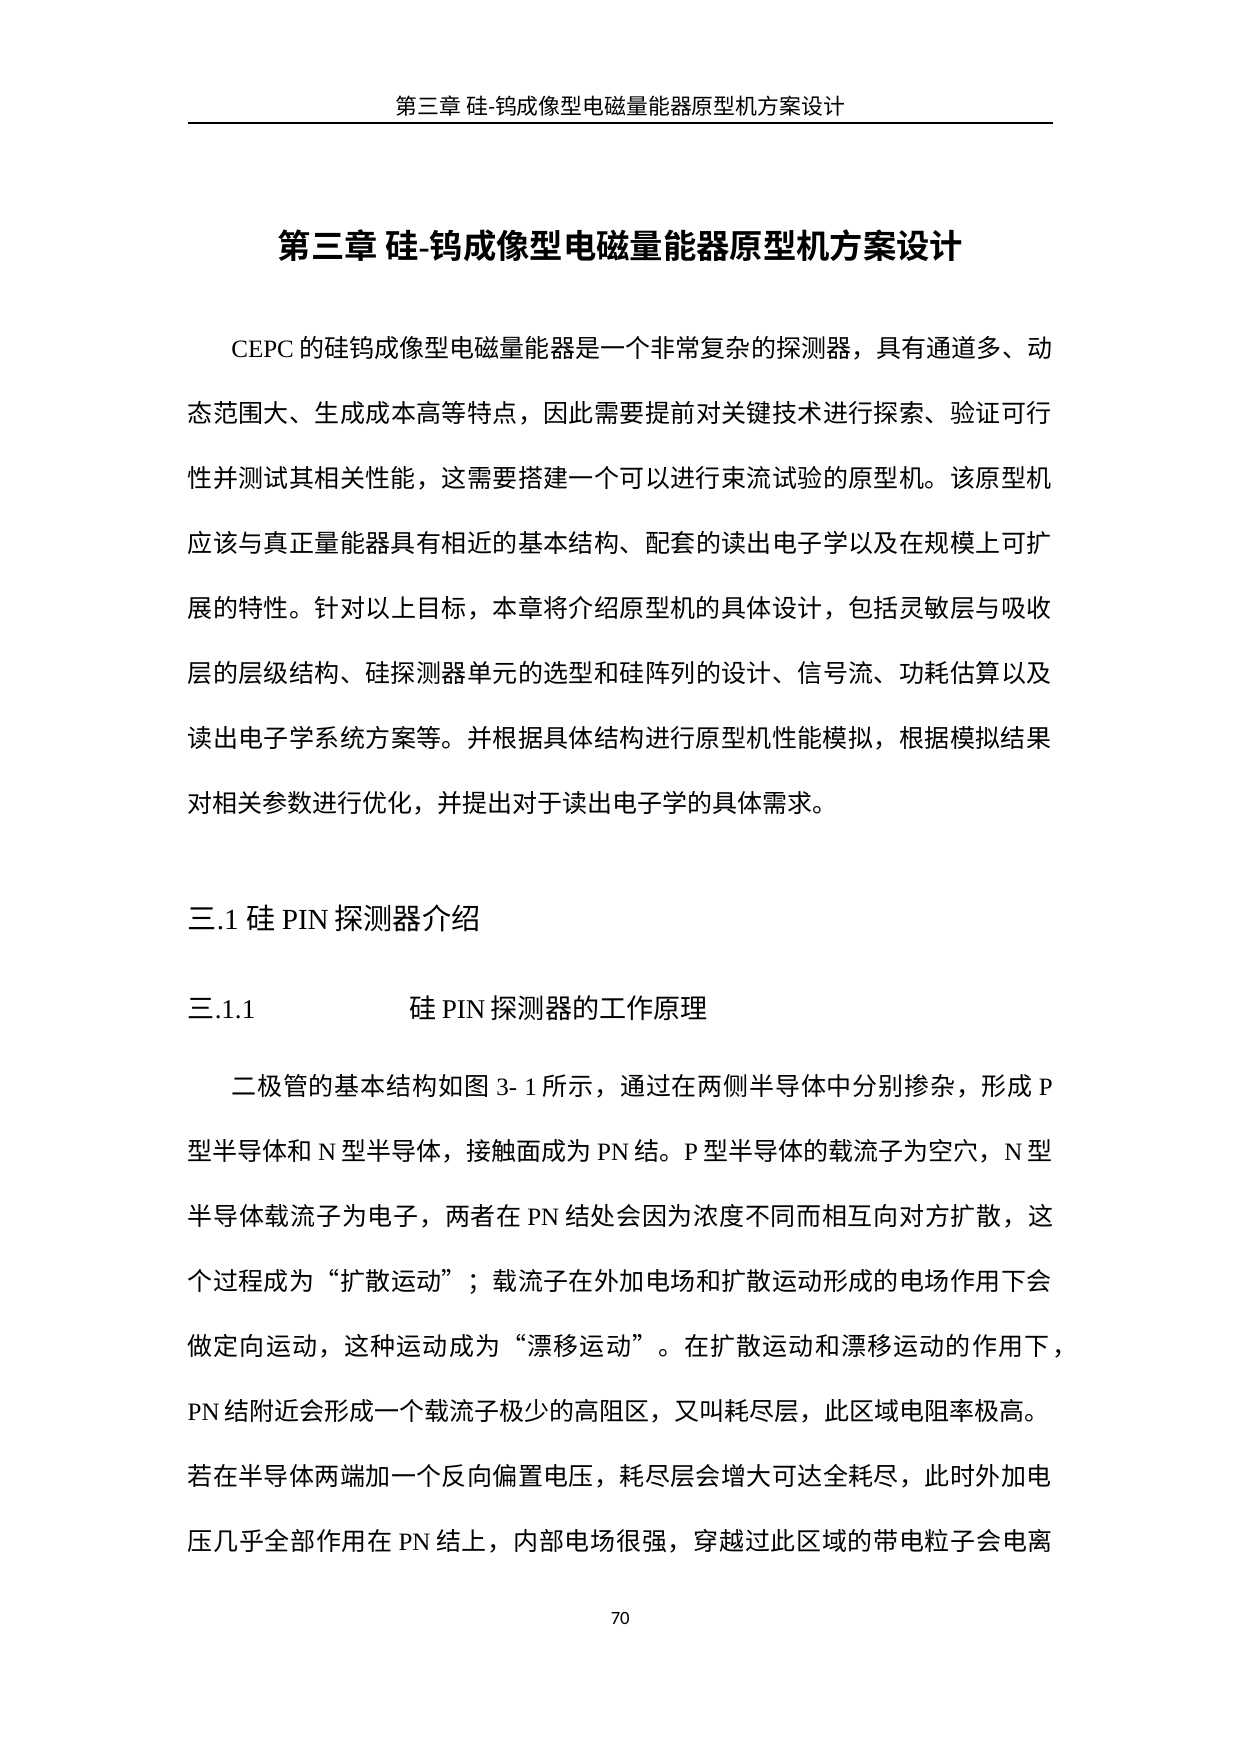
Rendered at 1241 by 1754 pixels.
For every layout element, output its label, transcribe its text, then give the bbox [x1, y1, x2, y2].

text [187, 1052, 1053, 1572]
subtitle 硅-钨成像型电磁量能器原型机方案设计 [187, 212, 1053, 277]
subtitle 硅PIN探测器介绍 [187, 884, 1053, 949]
subtitle 硅PIN探测器的工作原理 [187, 974, 1053, 1039]
text CEPC的硅钨成像型电磁量能器是一个非常复杂的探测器，具有通道多、动态范围大、生成成本高等特点，因此需要提前对关键技术进行探索、验证可行性并测试其相关性能，这需要搭建一个可以进行束流试验的原型机。该原型机应该与真正量能器具有相近的基本结构、配套的读出电子学以及在规模上可扩展的特性。针对以上目标，本章将介绍原型机的具体设计，包括灵敏层与吸收层的层级结构、硅探测器单元的选型和硅阵列的设计、信号流、功耗估算以及读出电子学系统方案等。并根据具体结构进行原型机性能模拟，根据模拟结果对相关参数进行优化，并提出对于读出电子学的具体需求。 [187, 314, 1053, 834]
